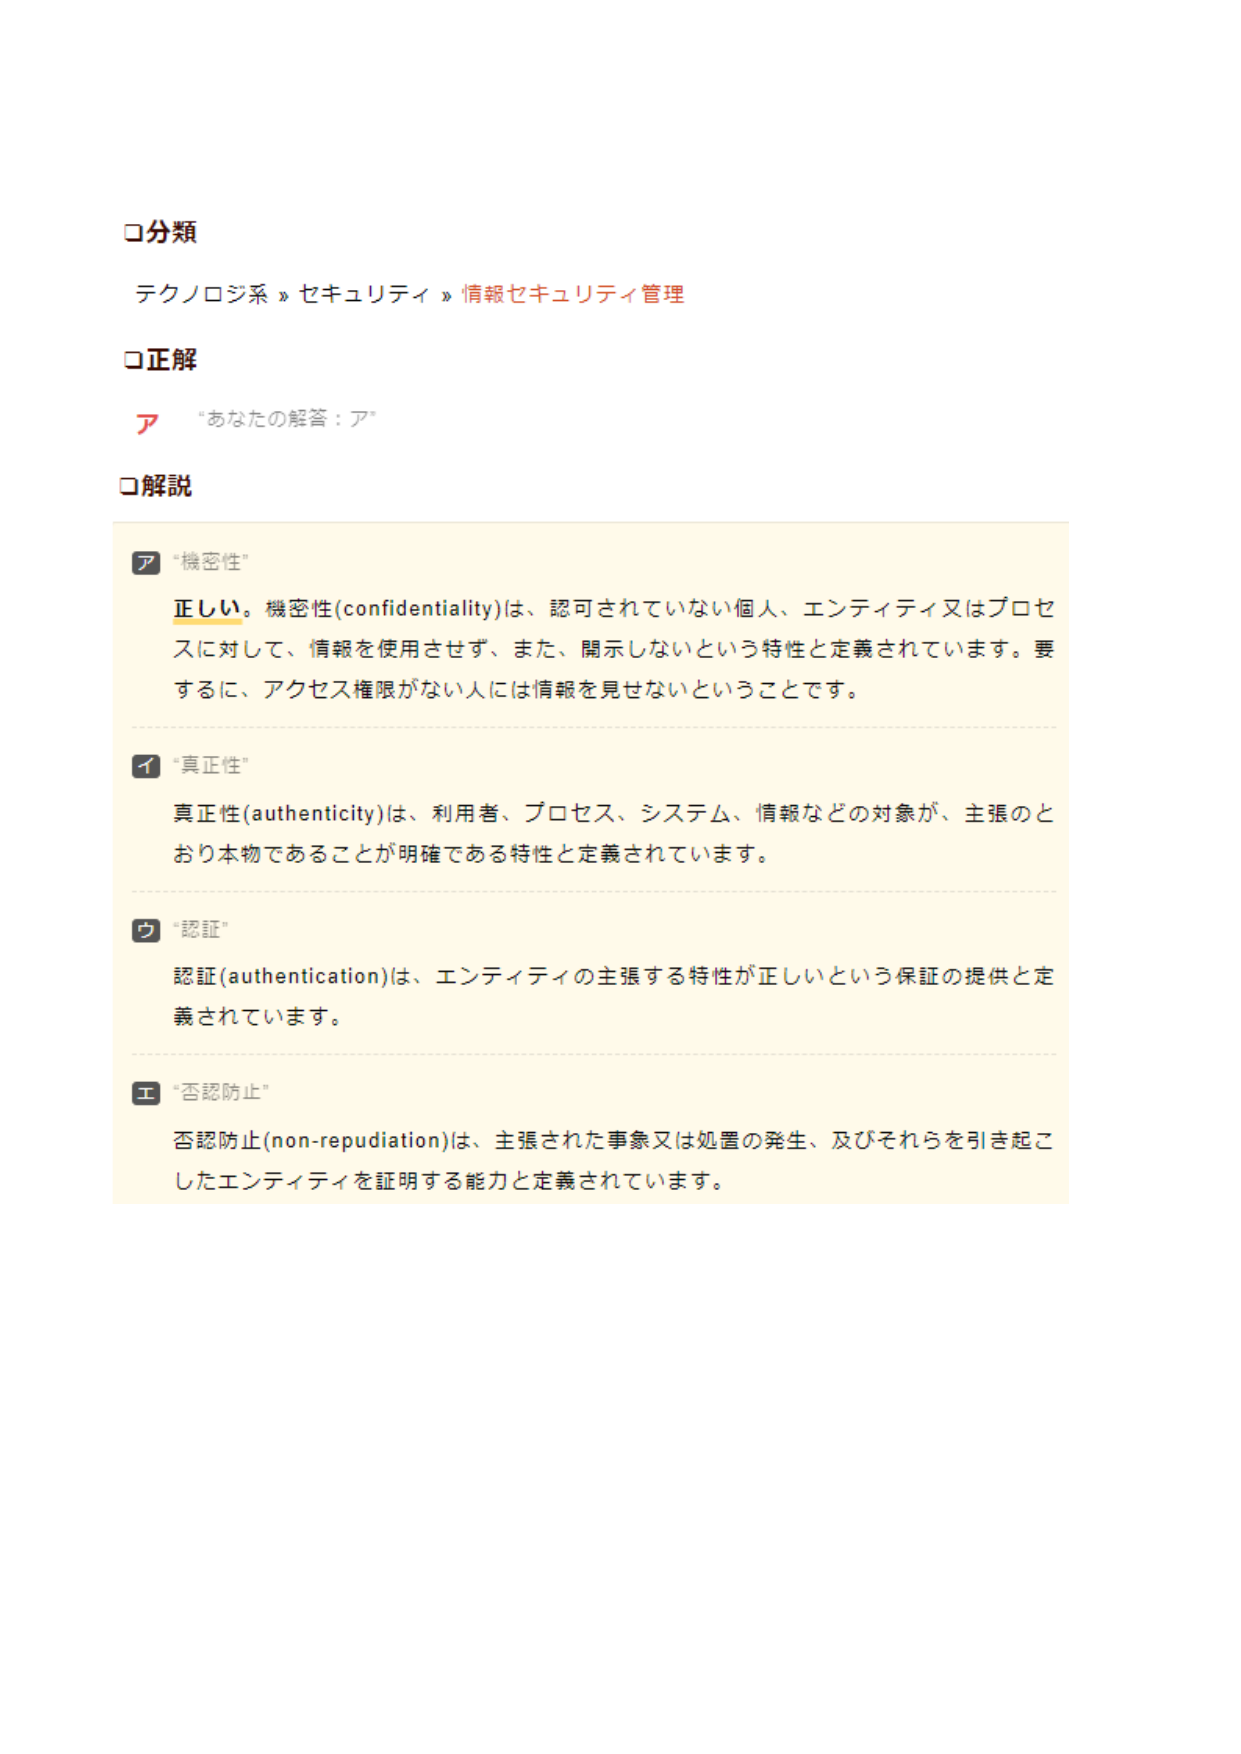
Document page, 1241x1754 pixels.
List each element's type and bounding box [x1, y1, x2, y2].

picture [112, 464, 1069, 1204]
picture [112, 202, 833, 443]
